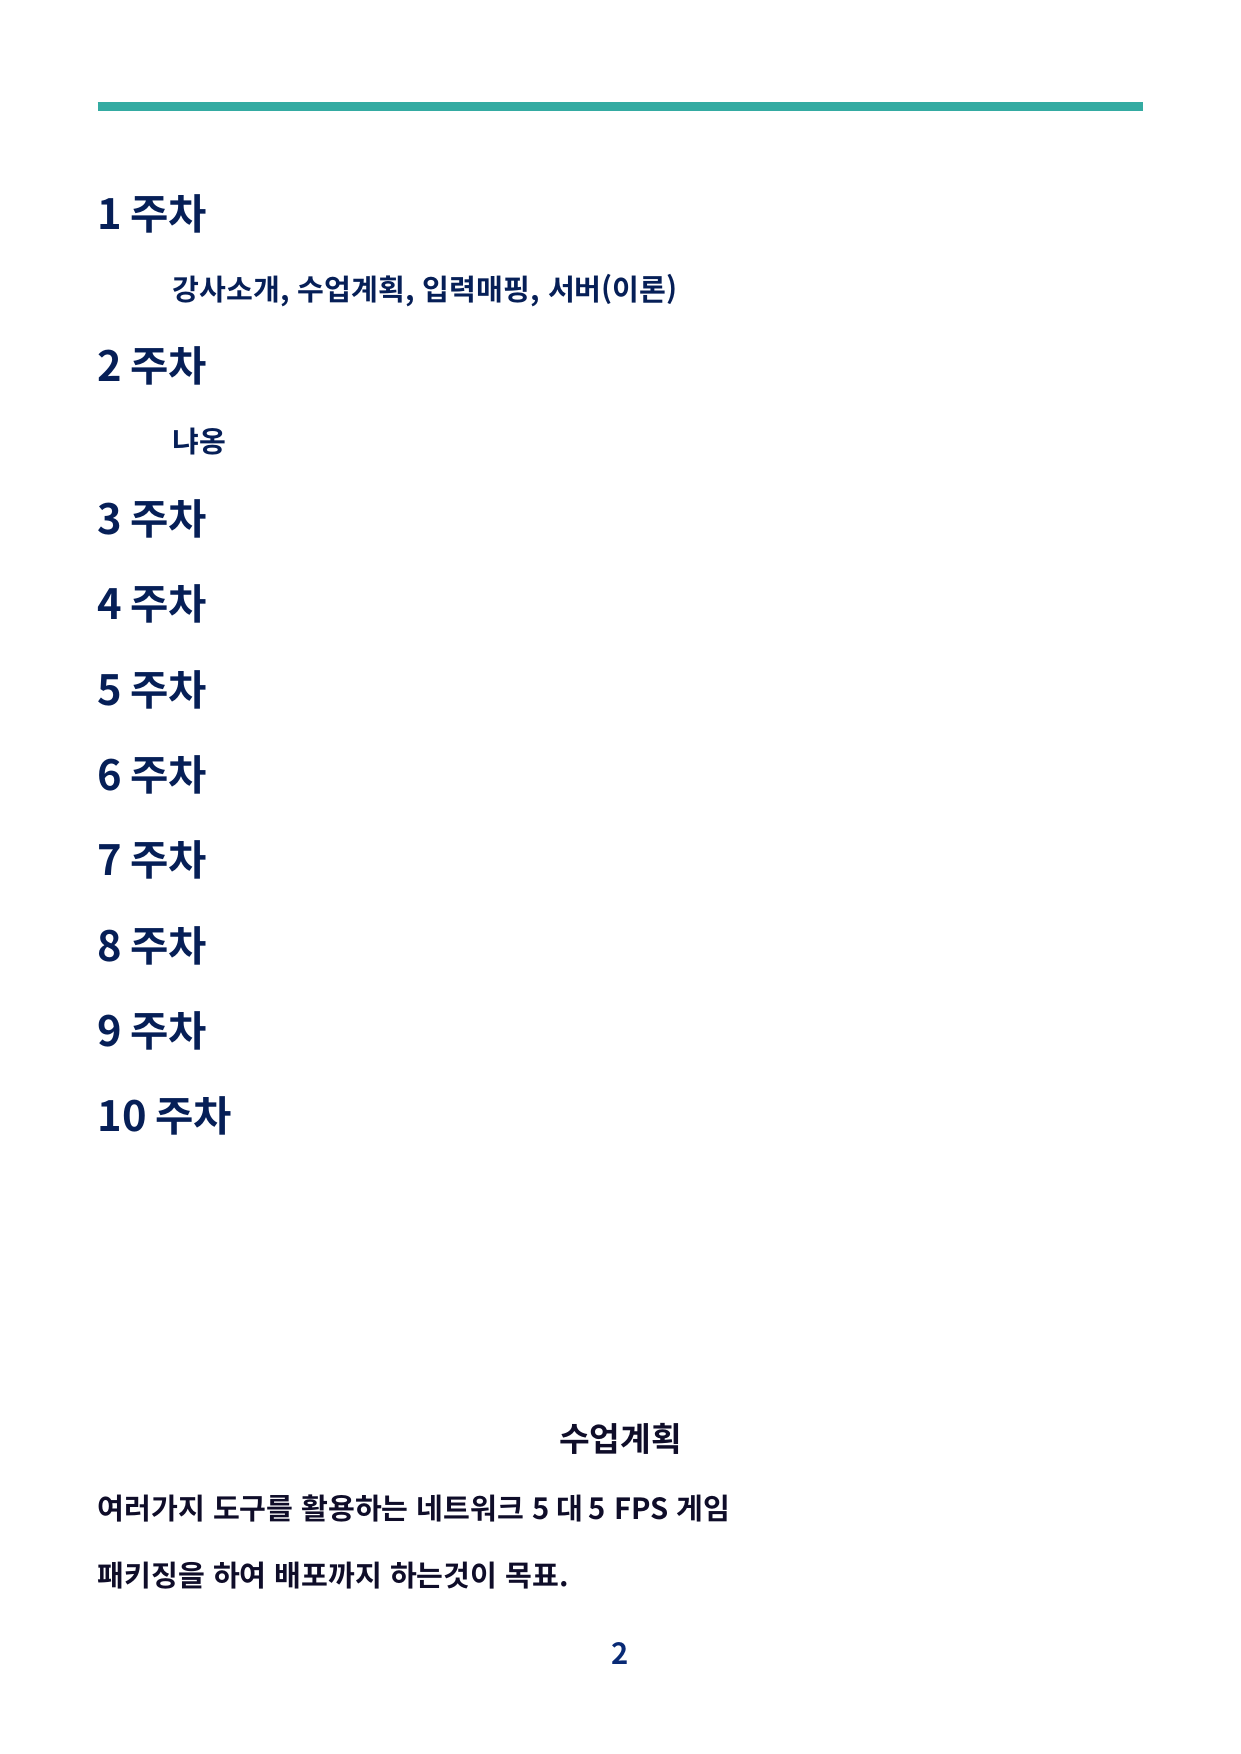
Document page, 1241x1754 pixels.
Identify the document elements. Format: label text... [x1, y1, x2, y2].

subtitle 3주차 [97, 486, 1143, 546]
subtitle 6주차 [97, 742, 1143, 802]
subtitle 2주차 [97, 333, 1143, 394]
subtitle 10주차 [97, 1083, 1143, 1144]
subtitle 1주차 [97, 181, 1143, 241]
subtitle 5주차 [97, 657, 1143, 717]
subtitle 패키징을 하여 배포까지 하는것이 목표. [97, 1553, 1143, 1595]
subtitle 9주차 [97, 998, 1143, 1058]
subtitle 여러가지 도구를 활용하는 네트워크 5대5 FPS 게임 [97, 1486, 1143, 1528]
subtitle 4주차 [97, 571, 1143, 632]
subtitle 냐옹 [97, 419, 1143, 461]
subtitle 8주차 [97, 913, 1143, 973]
subtitle 수업계획 [97, 1412, 1143, 1461]
subtitle 강사소개, 수업계획, 입력매핑, 서버(이론) [97, 266, 1143, 308]
subtitle 7주차 [97, 827, 1143, 888]
